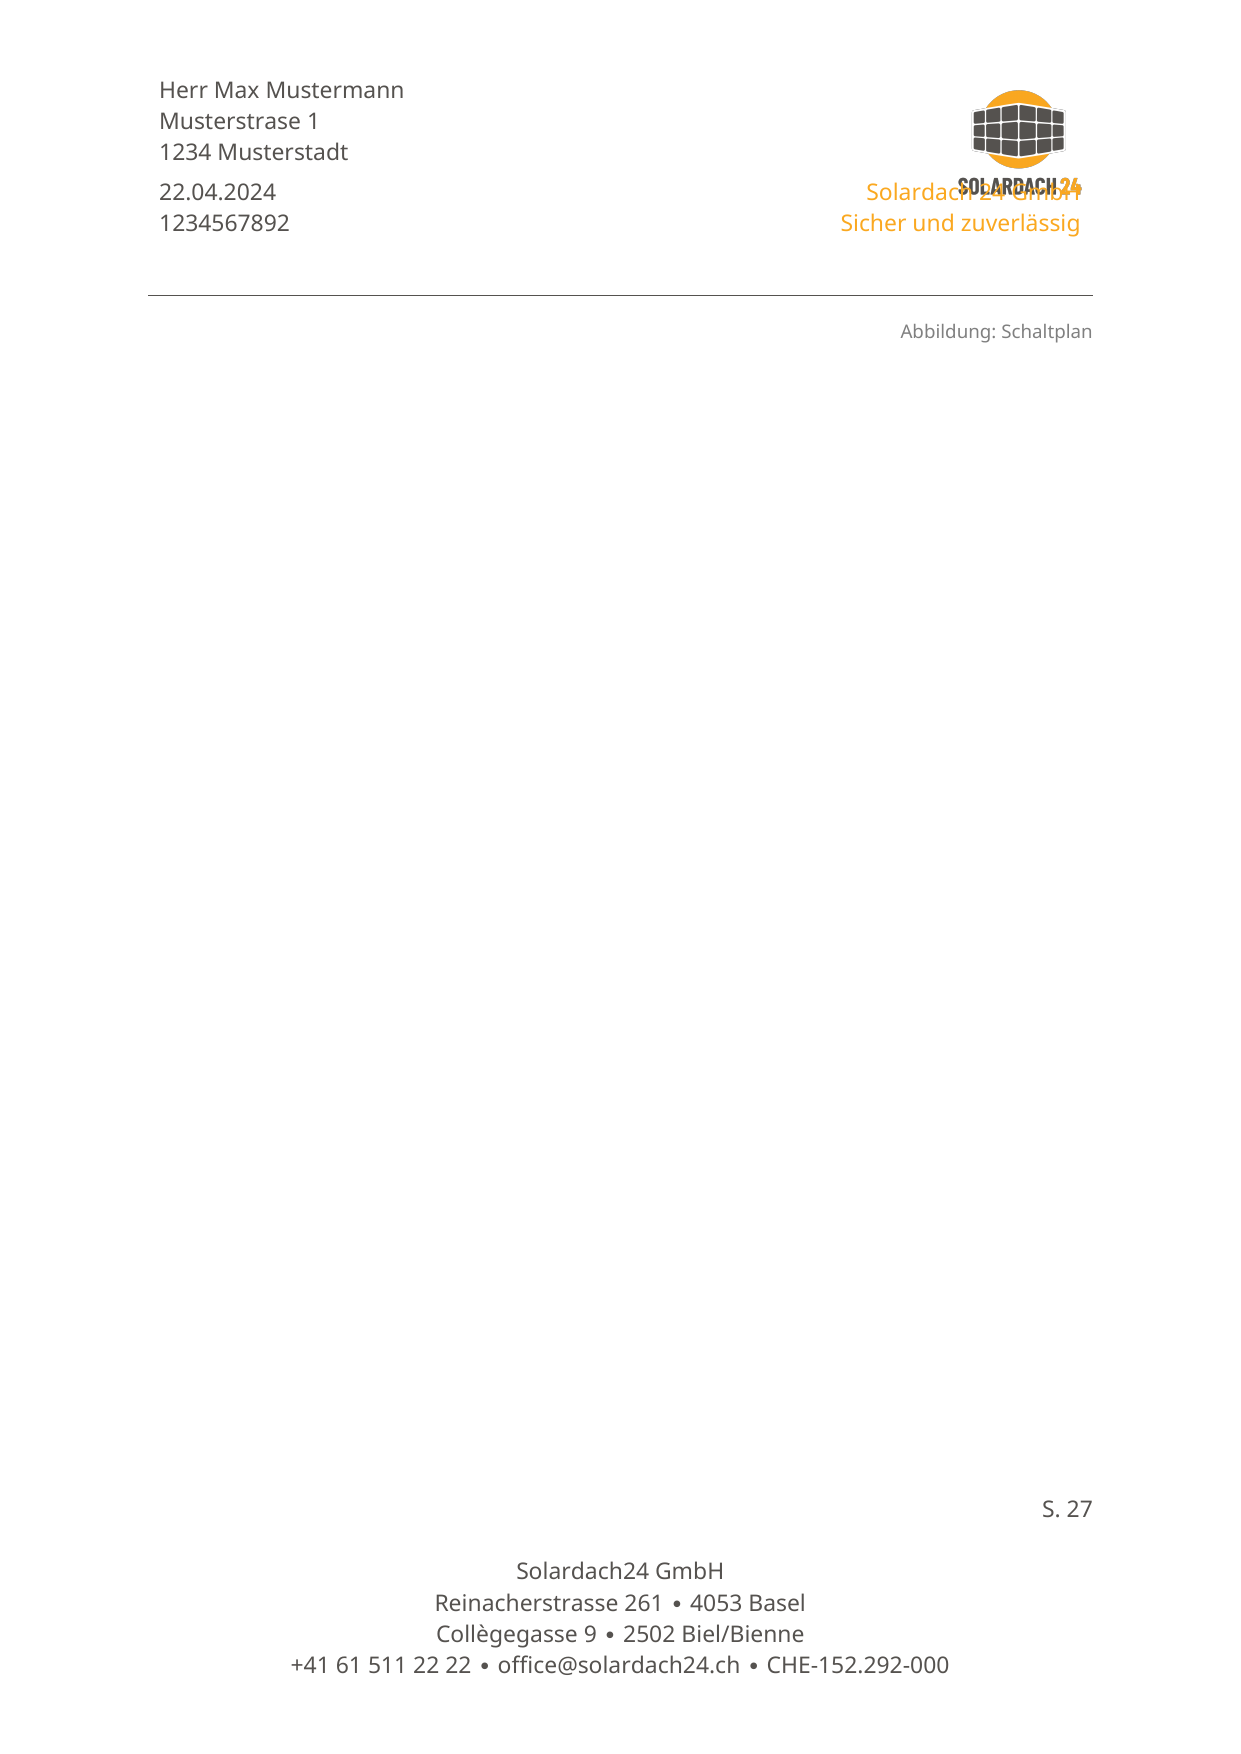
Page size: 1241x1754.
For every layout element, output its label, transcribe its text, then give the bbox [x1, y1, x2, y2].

picture [950, 73, 1088, 212]
text Abbildung: Schaltplan [148, 318, 1093, 344]
